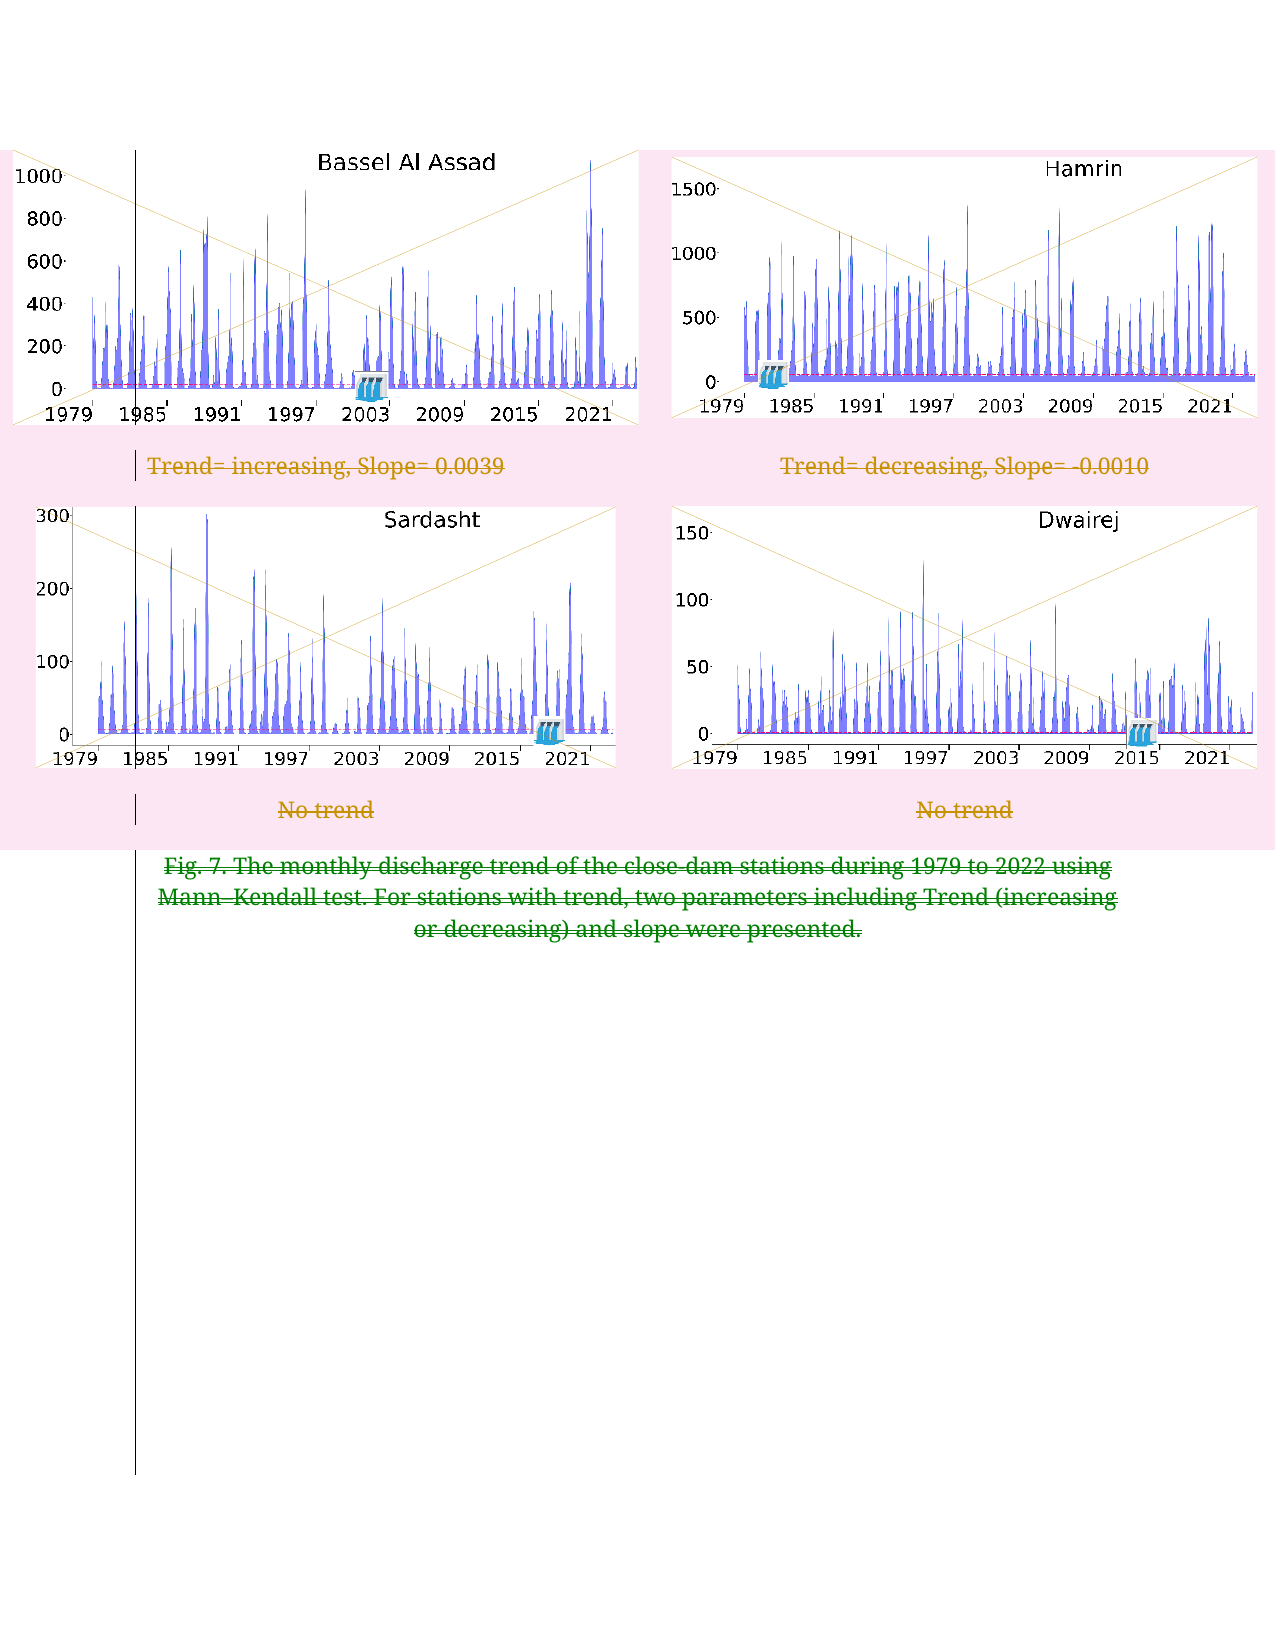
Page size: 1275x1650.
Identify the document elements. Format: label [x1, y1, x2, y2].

picture [671, 507, 962, 768]
picture [674, 638, 1255, 769]
picture [674, 506, 1254, 637]
picture [136, 553, 324, 722]
picture [16, 150, 135, 203]
picture [39, 507, 135, 551]
picture [136, 638, 613, 768]
picture [16, 372, 135, 425]
picture [328, 508, 616, 767]
picture [136, 507, 613, 636]
picture [675, 157, 1254, 287]
picture [966, 507, 1257, 768]
picture [13, 151, 135, 424]
picture [35, 508, 135, 767]
picture [38, 724, 135, 768]
picture [674, 288, 1255, 418]
picture [967, 158, 1258, 417]
picture [136, 150, 635, 287]
picture [136, 288, 636, 425]
picture [136, 205, 324, 370]
picture [328, 151, 639, 424]
picture [671, 158, 962, 417]
